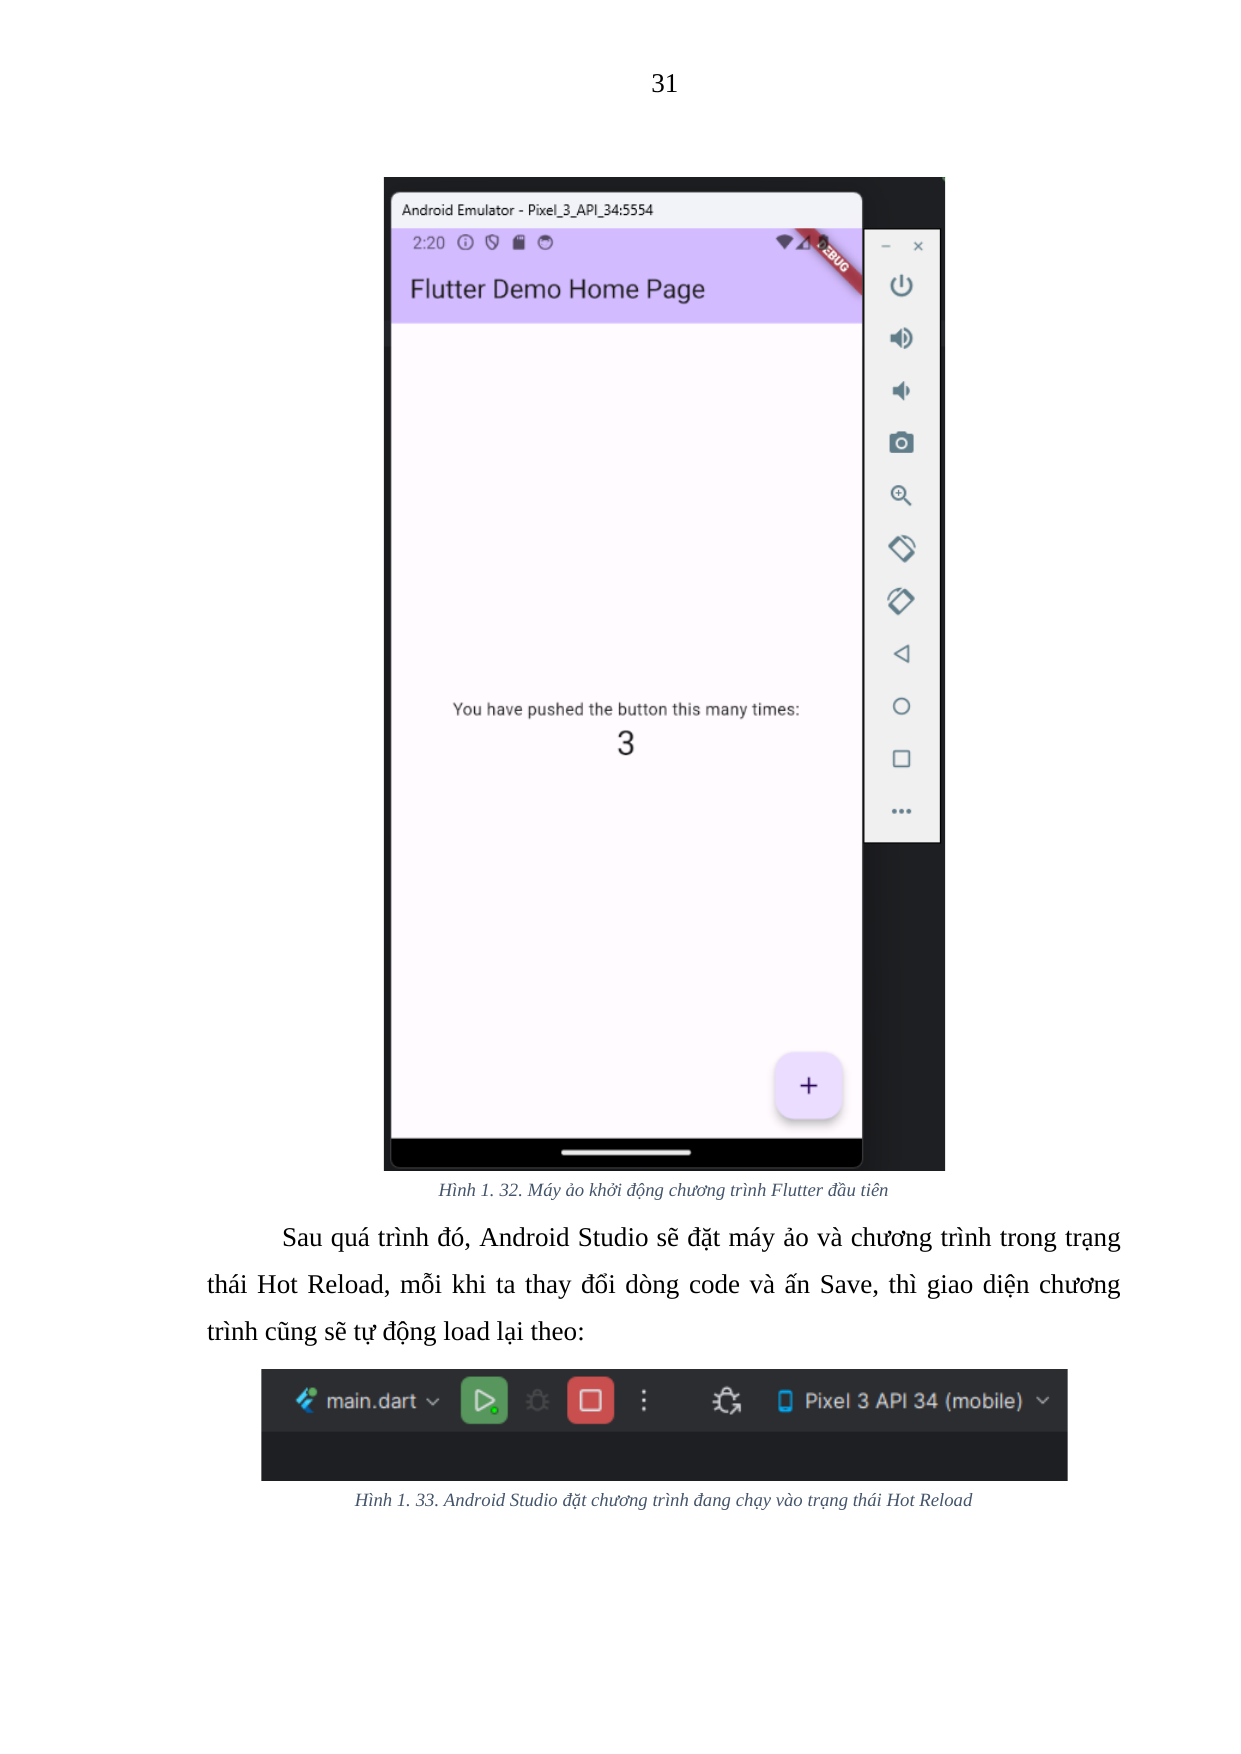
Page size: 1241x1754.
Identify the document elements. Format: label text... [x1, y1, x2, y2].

text Hình 1. 32. Máy ảo khởi động chương trình Flutter đầu tiên [207, 1179, 1122, 1201]
text Sau quá trình đó, Android Studio sẽ đặt máy ảo và chương trình trong trạng thái Hot Reload, mỗi khi ta thay đổi dòng code và ấn Save, thì giao diện chương trình cũng sẽ tự động load lại theo: [207, 1221, 1122, 1346]
picture [261, 1369, 1068, 1481]
text Hình 1. 33. Android Studio đặt chương trình đang chạy vào trạng thái Hot Reload [207, 1489, 1122, 1511]
picture [383, 177, 946, 1171]
